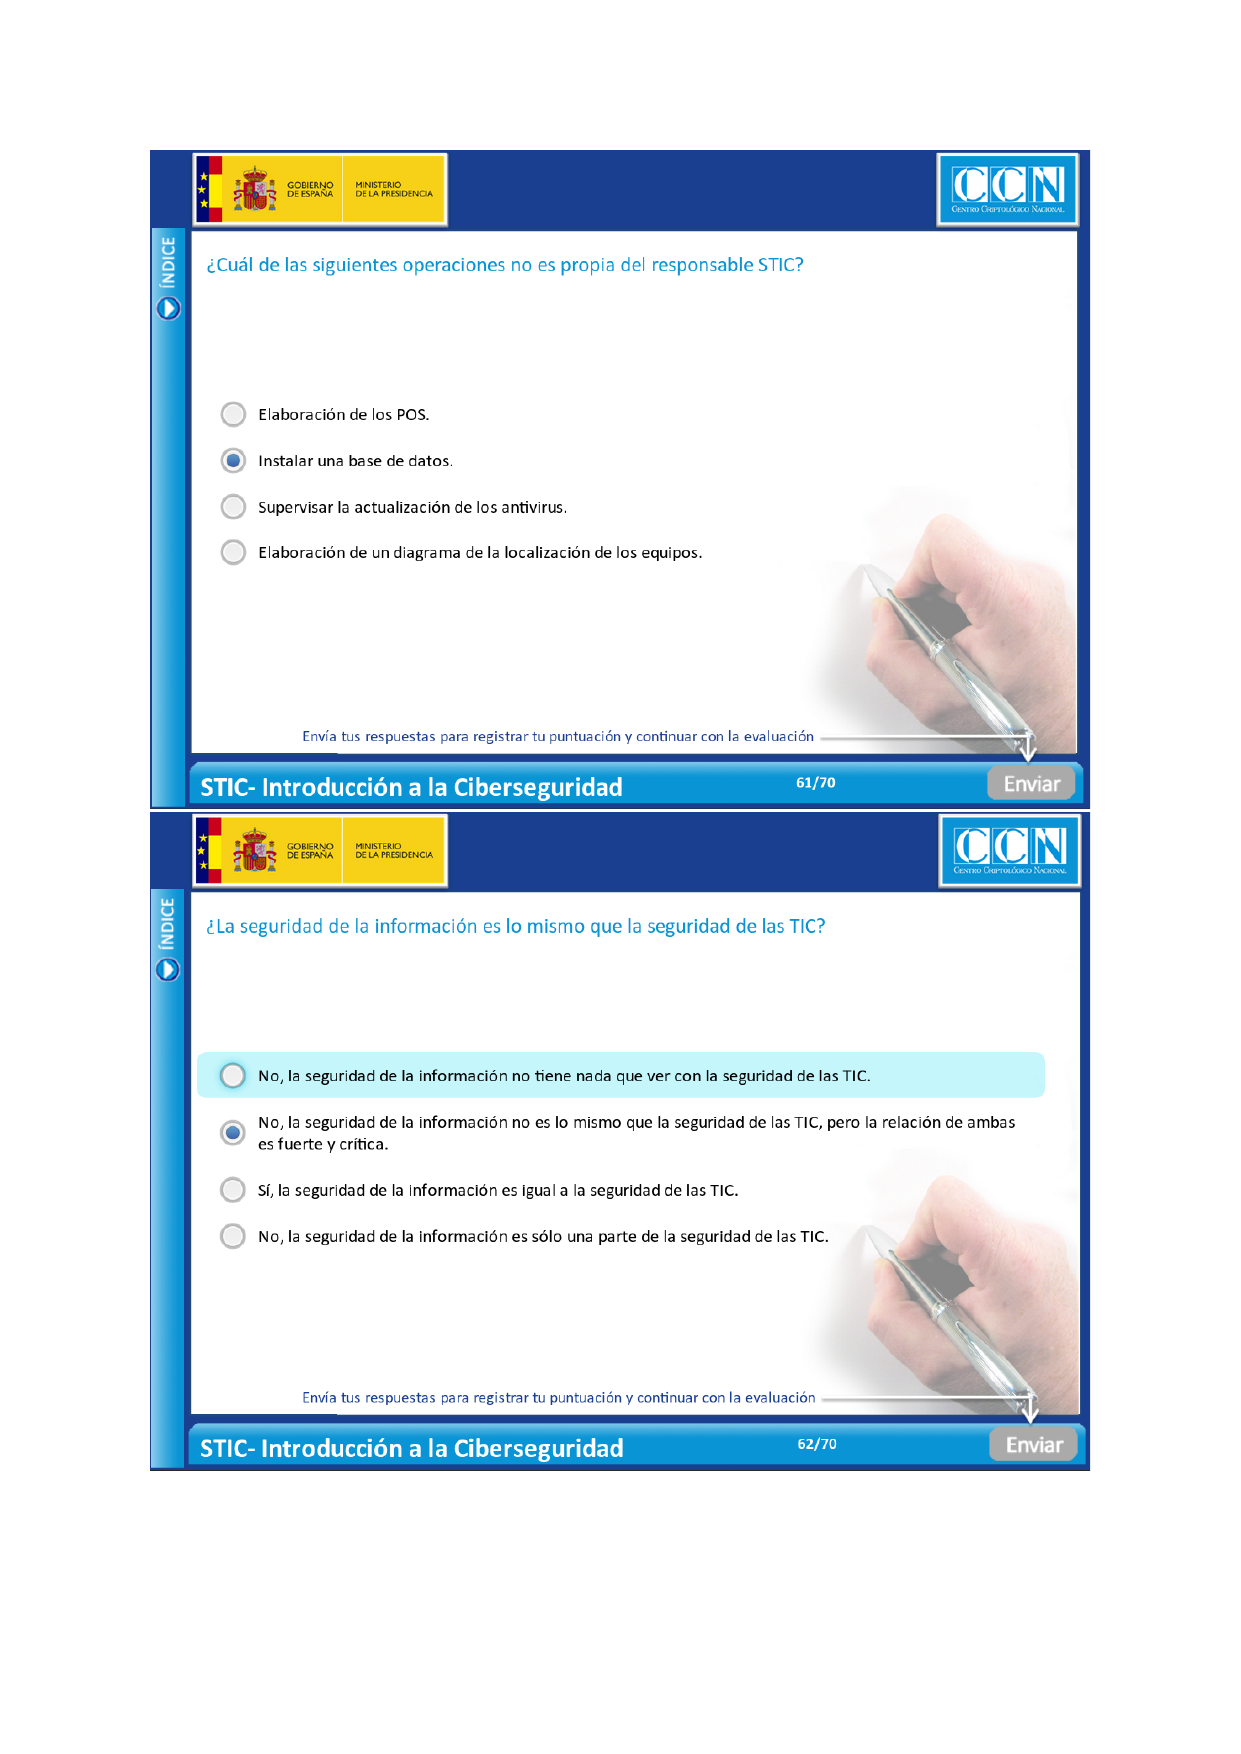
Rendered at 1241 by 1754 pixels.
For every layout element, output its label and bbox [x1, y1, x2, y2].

picture [150, 150, 1091, 809]
picture [150, 812, 1091, 1471]
